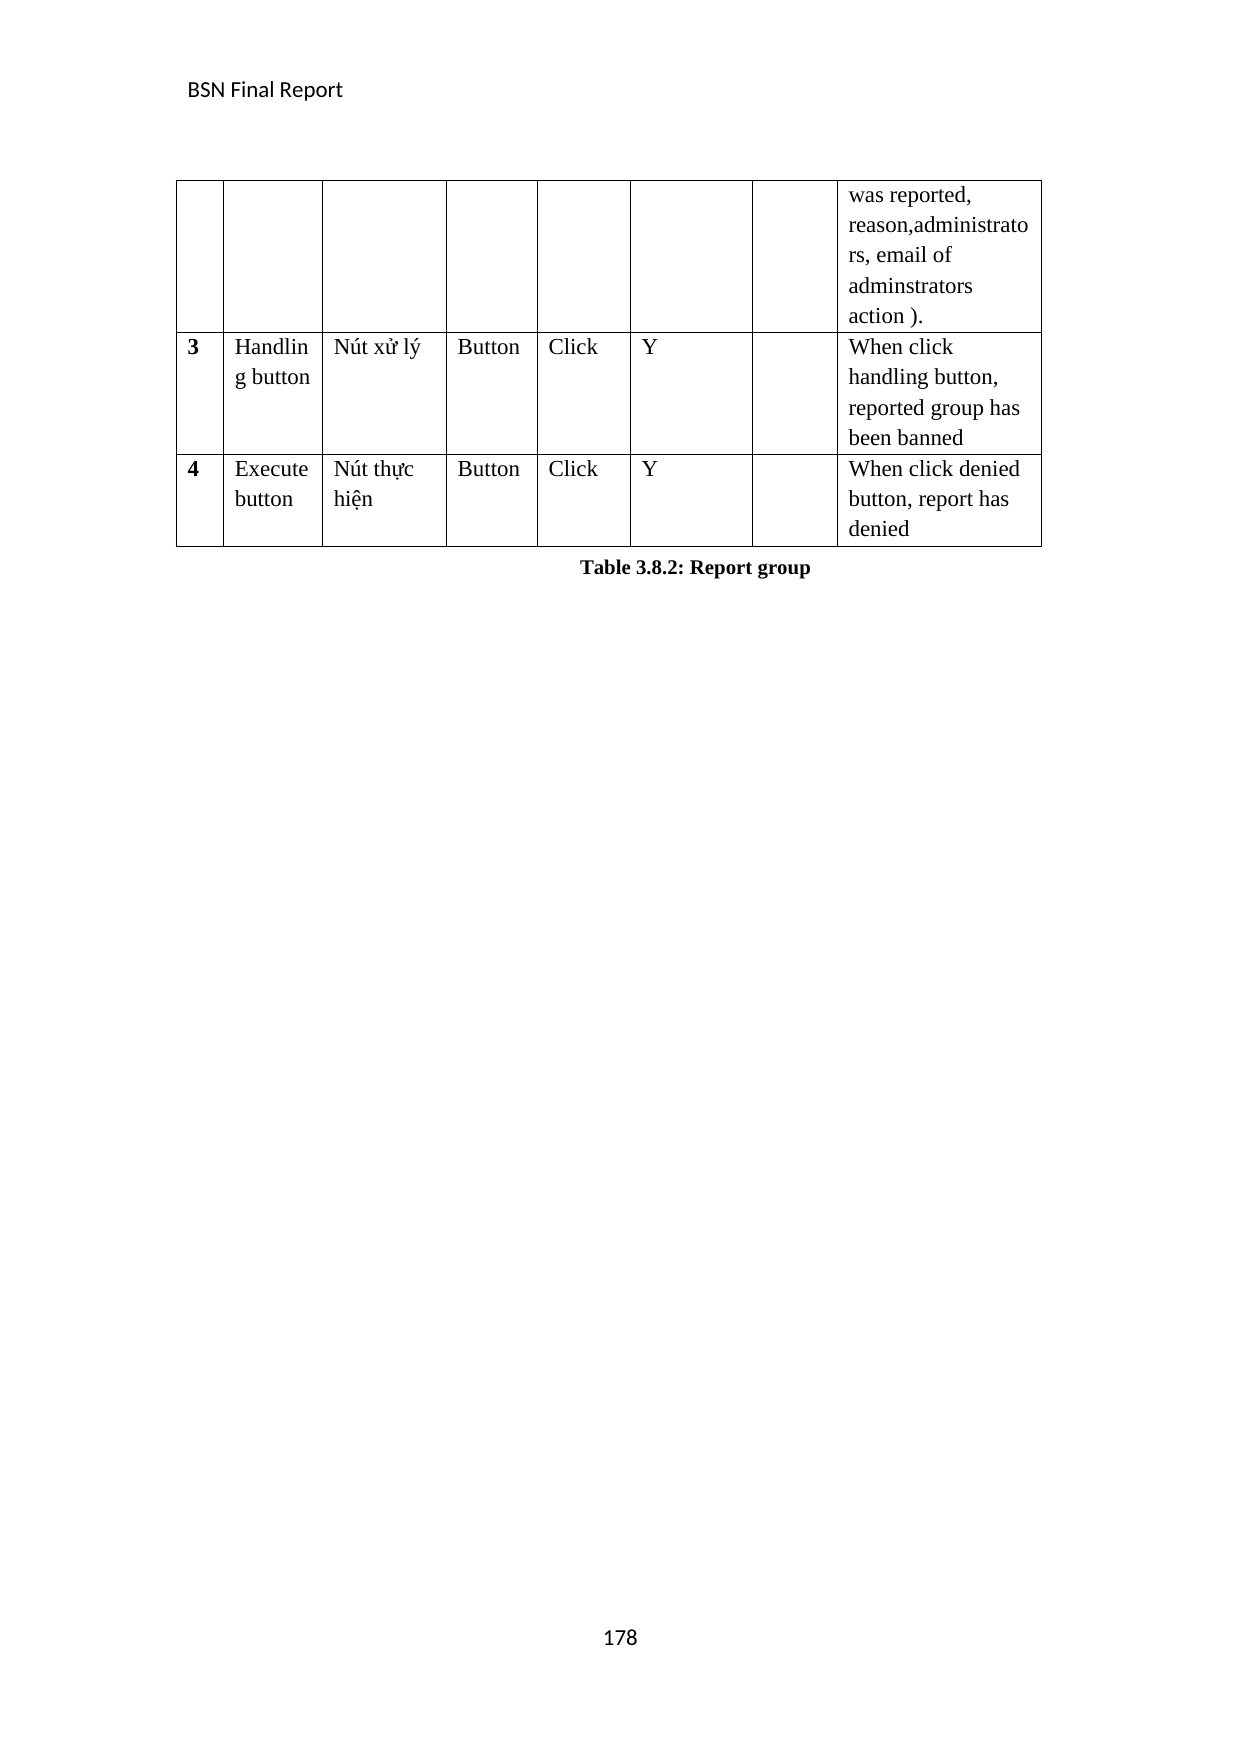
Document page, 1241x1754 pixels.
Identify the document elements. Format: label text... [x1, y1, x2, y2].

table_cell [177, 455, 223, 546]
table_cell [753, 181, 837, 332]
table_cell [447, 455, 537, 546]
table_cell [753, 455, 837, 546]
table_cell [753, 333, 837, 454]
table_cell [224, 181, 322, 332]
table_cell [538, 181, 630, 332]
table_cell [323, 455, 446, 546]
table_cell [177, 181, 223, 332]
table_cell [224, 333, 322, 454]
text Table 3.8.2: Report group [337, 555, 1053, 579]
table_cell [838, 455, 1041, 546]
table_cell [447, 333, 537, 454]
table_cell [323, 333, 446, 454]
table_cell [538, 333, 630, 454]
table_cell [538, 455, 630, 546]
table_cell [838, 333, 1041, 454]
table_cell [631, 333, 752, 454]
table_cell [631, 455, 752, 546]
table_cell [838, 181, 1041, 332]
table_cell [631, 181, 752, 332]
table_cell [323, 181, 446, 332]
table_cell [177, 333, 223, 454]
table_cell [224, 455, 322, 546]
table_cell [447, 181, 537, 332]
